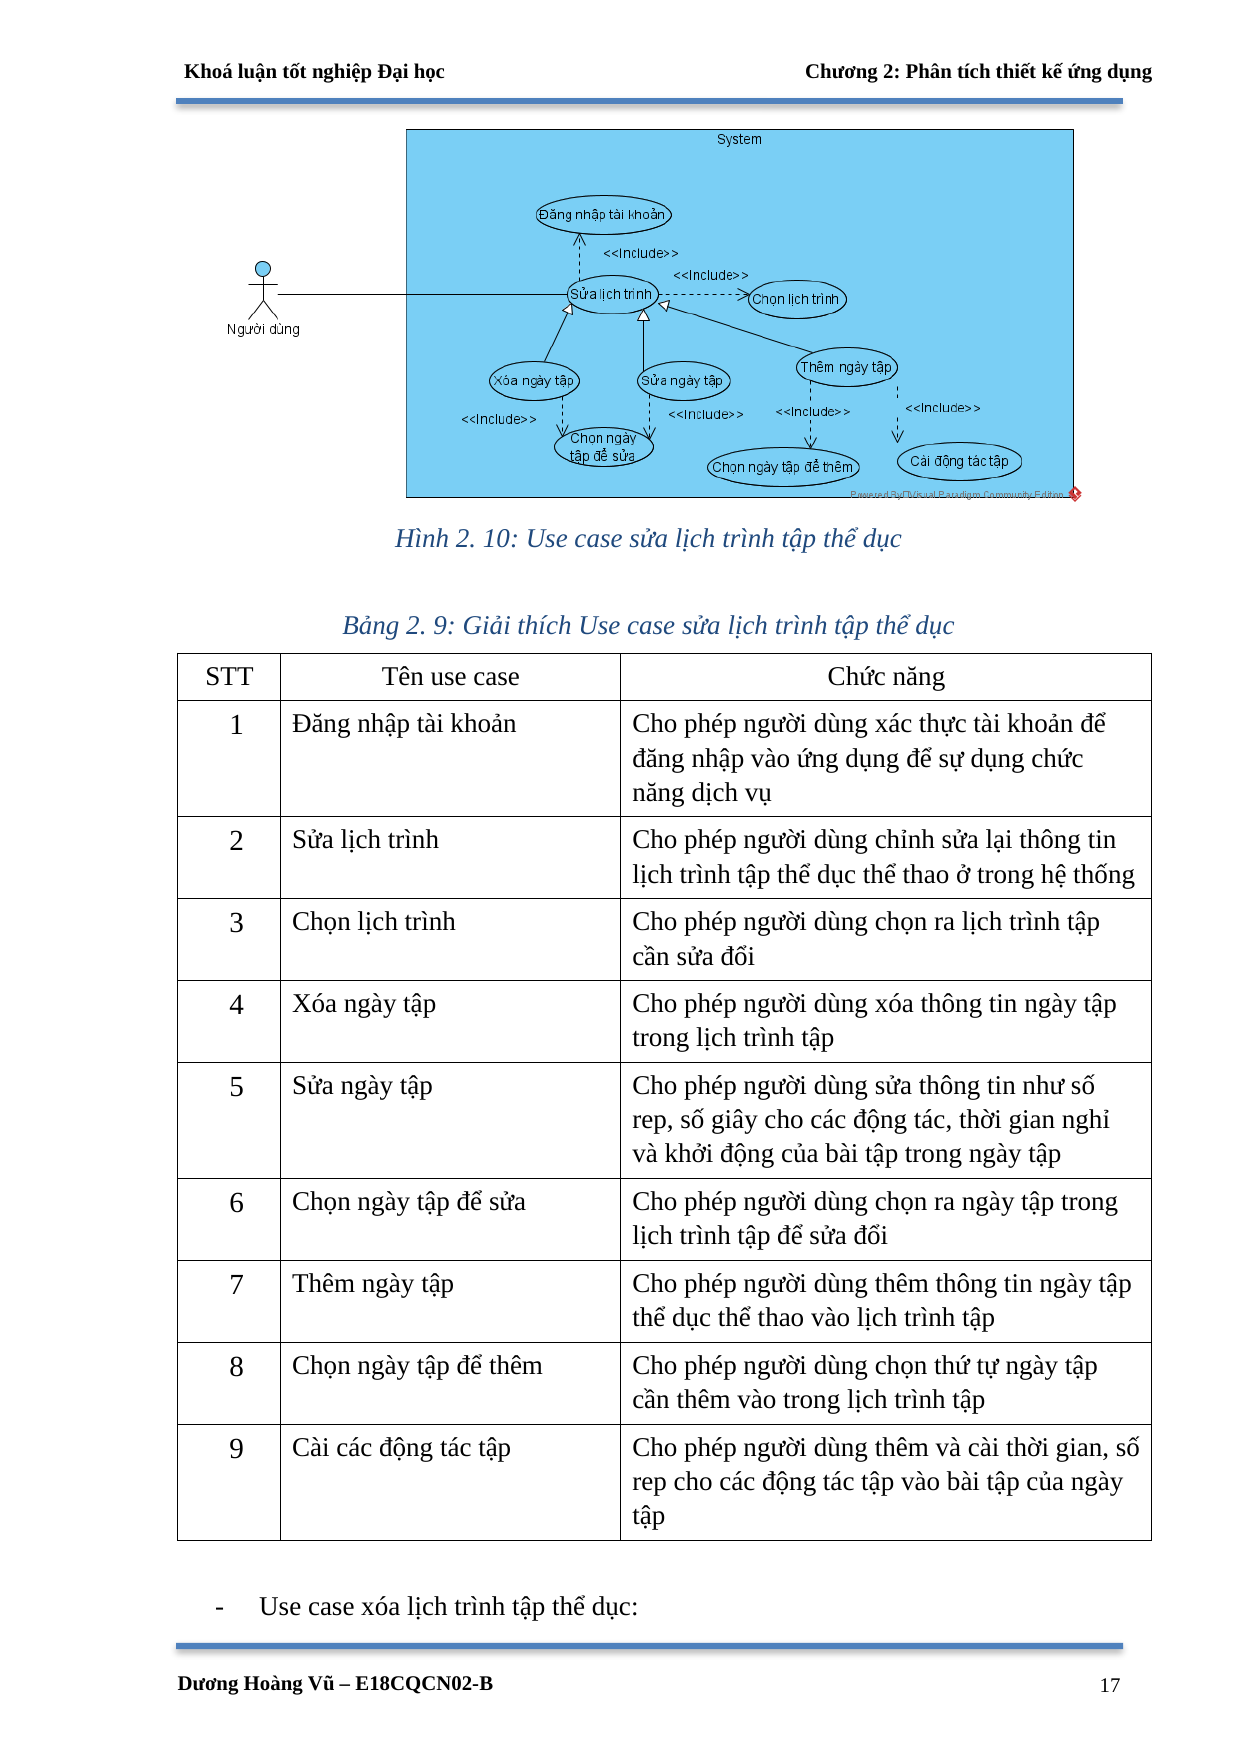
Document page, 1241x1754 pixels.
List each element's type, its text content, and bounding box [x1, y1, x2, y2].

picture [213, 118, 1086, 510]
list Use case xóa lịch trình tập thể dục: [215, 1590, 1122, 1622]
table_cell Cho phép người dùng xác thực tài khoản để đăng nhập vào ứng dụng để sự dụng chức năng dịch vụ [621, 701, 1151, 816]
table_cell [178, 1261, 280, 1342]
table_cell Xóa ngày tập [281, 981, 620, 1062]
table_cell [178, 1343, 280, 1423]
table_cell Sửa lịch trình [281, 817, 620, 898]
table_cell [178, 981, 280, 1062]
table_cell [178, 899, 280, 980]
table_cell Đăng nhập tài khoản [281, 701, 620, 816]
table_cell Thêm ngày tập [281, 1261, 620, 1342]
table_cell Cho phép người dùng xóa thông tin ngày tập trong lịch trình tập [621, 981, 1151, 1062]
table_cell Chọn ngày tập để thêm [281, 1343, 620, 1423]
table_cell Cho phép người dùng chọn thứ tự ngày tập cần thêm vào trong lịch trình tập [621, 1343, 1151, 1423]
table_cell Sửa ngày tập [281, 1063, 620, 1178]
table_cell [178, 817, 280, 898]
table_cell Cài các động tác tập [281, 1425, 620, 1539]
table_cell Chọn lịch trình [281, 899, 620, 980]
table_cell [178, 1179, 280, 1260]
table_header STT [178, 654, 280, 700]
table_header Chức năng [621, 654, 1151, 700]
text Hình 2. 10: Use case sửa lịch trình tập thể dục [177, 522, 1122, 553]
table_cell Cho phép người dùng chọn ra ngày tập trong lịch trình tập để sửa đổi [621, 1179, 1151, 1260]
table_cell Chọn ngày tập để sửa [281, 1179, 620, 1260]
table_cell Cho phép người dùng chỉnh sửa lại thông tin lịch trình tập thể dục thể thao ở trong hệ thống [621, 817, 1151, 898]
table_header Tên use case [281, 654, 620, 700]
table_cell Cho phép người dùng sửa thông tin như số rep, số giây cho các động tác, thời gian nghỉ và khởi động của bài tập trong ngày tập [621, 1063, 1151, 1178]
table_cell Cho phép người dùng thêm thông tin ngày tập thể dục thể thao vào lịch trình tập [621, 1261, 1151, 1342]
text Bảng 2. 9: Giải thích Use case sửa lịch trình tập thể dục [177, 609, 1122, 640]
table_cell [178, 701, 280, 816]
table_cell [178, 1425, 280, 1539]
table_cell Cho phép người dùng thêm và cài thời gian, số rep cho các động tác tập vào bài tập của ngày tập [621, 1425, 1151, 1539]
table_cell Cho phép người dùng chọn ra lịch trình tập cần sửa đổi [621, 899, 1151, 980]
table_cell [178, 1063, 280, 1178]
